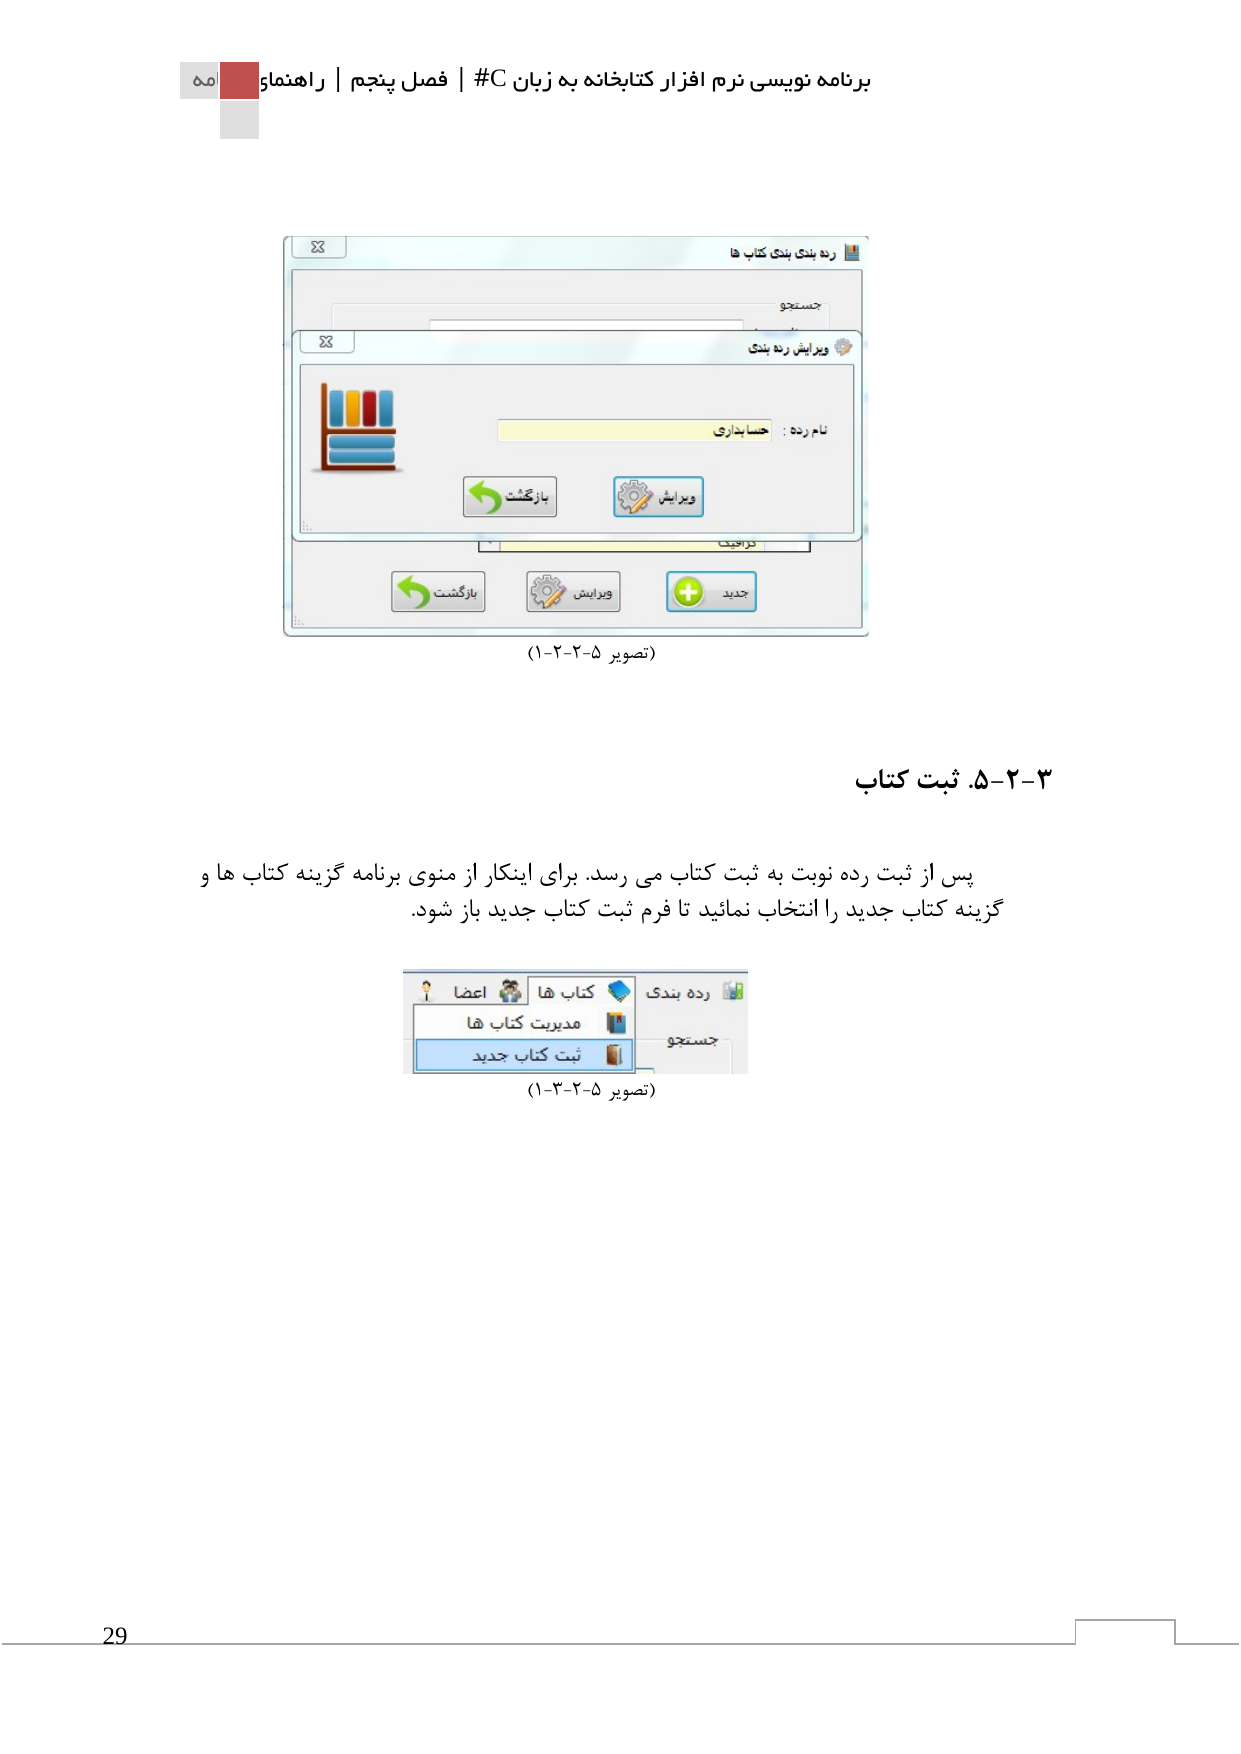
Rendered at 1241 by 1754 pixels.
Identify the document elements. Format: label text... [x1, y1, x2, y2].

text (تصویر 5-2-3-1) [177, 1080, 1004, 1103]
text پس از ثبت رده نوبت به ثبت کتاب می رسد. برای اینکار از منوی برنامه گزینه کتاب ها و گزینه کتاب جدید را انتخاب نمائید تا فرم ثبت کتاب جدید باز شود. [177, 861, 1004, 927]
picture [403, 969, 749, 1074]
text ثبت کتاب [177, 768, 960, 799]
picture [282, 236, 869, 637]
text (تصویر 5-2-2-1) [177, 643, 1004, 666]
